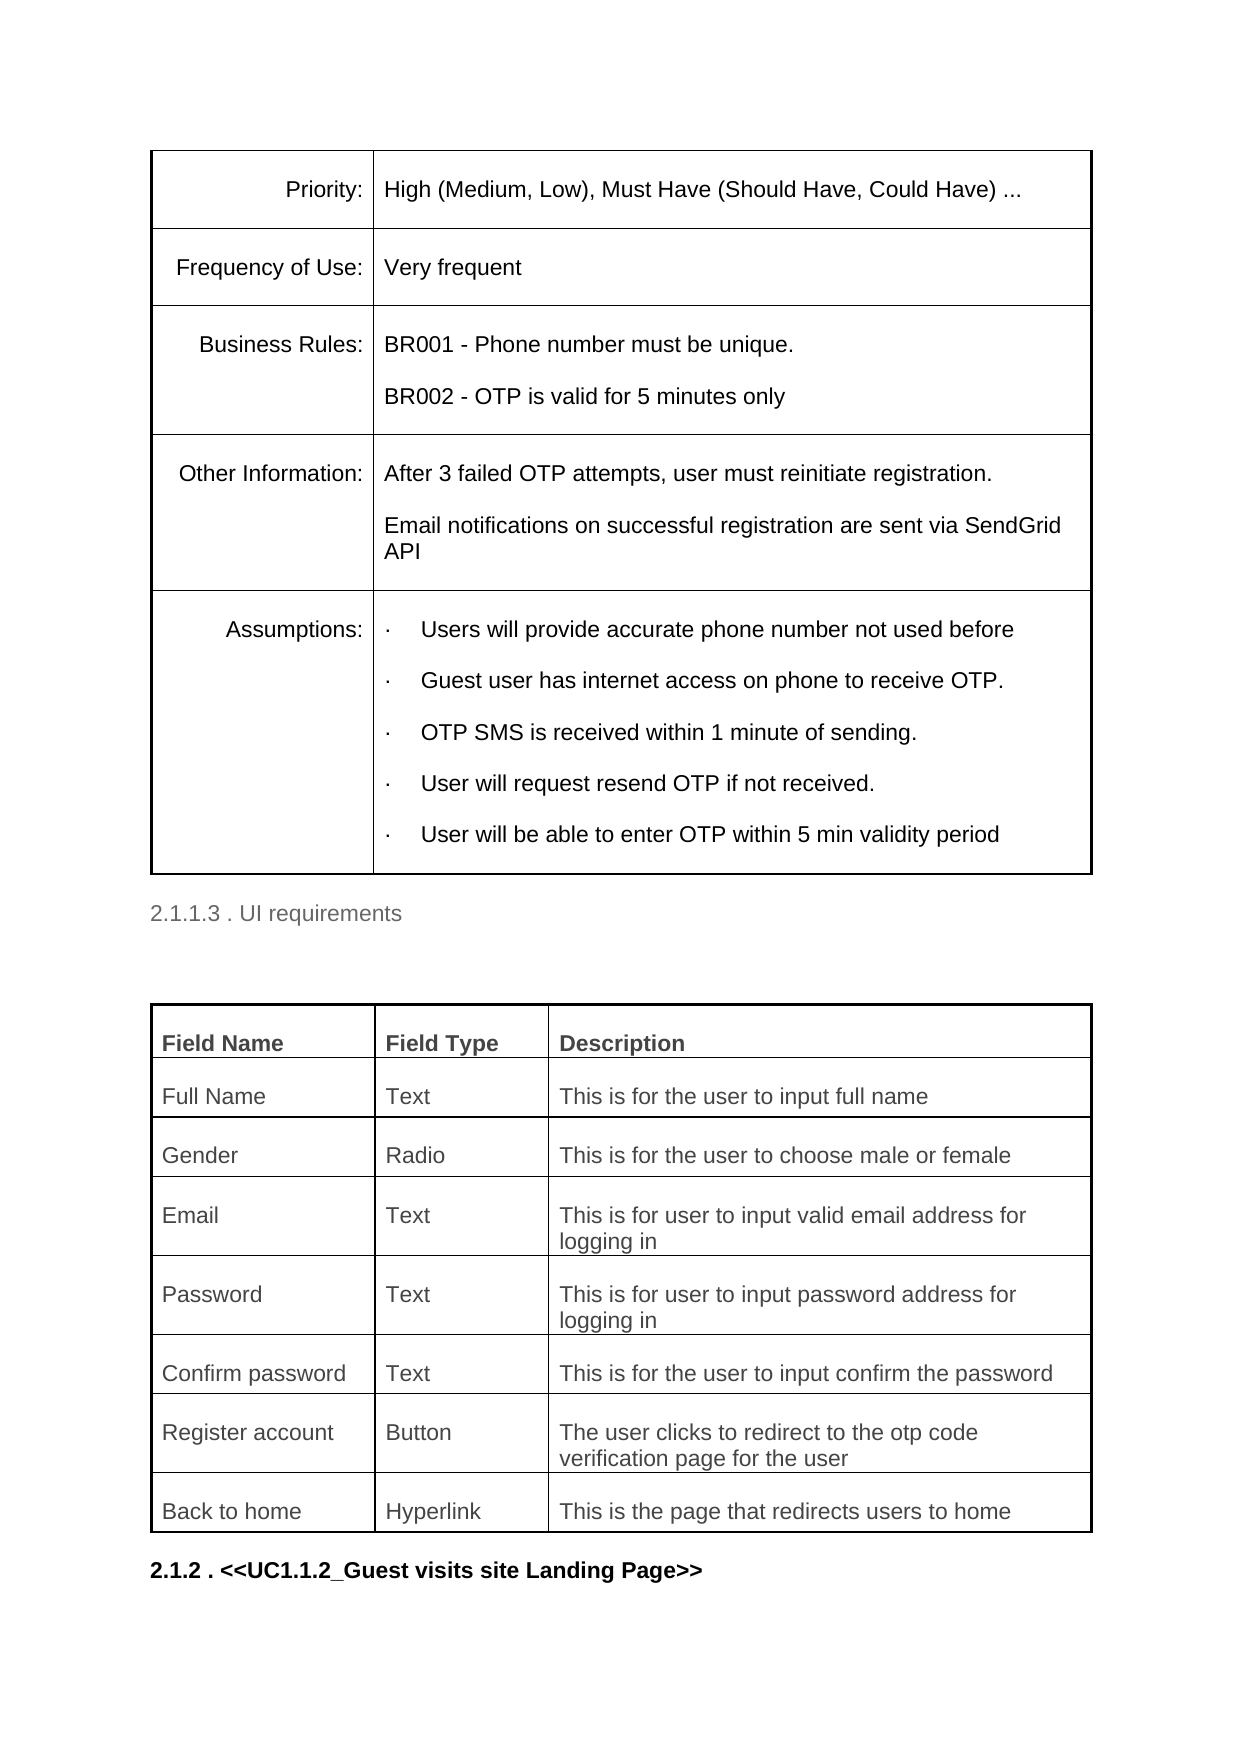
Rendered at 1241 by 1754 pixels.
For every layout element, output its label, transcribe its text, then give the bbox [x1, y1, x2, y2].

table_cell This is for the user to input full name [549, 1058, 1090, 1116]
table_header Field Name [153, 1006, 374, 1057]
table_cell Full Name [153, 1058, 374, 1116]
table_cell This is for user to input password address for logging in [549, 1256, 1090, 1333]
table_cell Text [376, 1058, 548, 1116]
table_cell Gender [153, 1118, 374, 1176]
table_cell This is for the user to input confirm the password [549, 1335, 1090, 1393]
table_cell Register account [153, 1394, 374, 1472]
table_cell Radio [376, 1118, 548, 1176]
table_cell This is the page that redirects users to home [549, 1473, 1090, 1531]
table_cell Confirm password [153, 1335, 374, 1393]
table_cell This is for user to input valid email address for logging in [549, 1177, 1090, 1254]
table_cell Back to home [153, 1473, 374, 1531]
table_cell Hyperlink [376, 1473, 548, 1531]
table_cell This is for the user to choose male or female [549, 1118, 1090, 1176]
table_cell The user clicks to redirect to the otp code verification page for the user [549, 1394, 1090, 1472]
table_cell Text [376, 1256, 548, 1333]
table_cell Button [376, 1394, 548, 1472]
table_cell · Users will provide accurate phone number not used before · Guest user has internet access on phone to receive OTP. · OTP SMS is received within 1 minute of sending. · User will request resend OTP if not received. · User will be able to enter OTP within 5 min validity period [374, 591, 1090, 872]
table_cell Text [376, 1177, 548, 1254]
table_header Description [549, 1006, 1090, 1057]
table_cell Password [153, 1256, 374, 1333]
table_cell Assumptions: [153, 591, 373, 872]
subtitle 2.1.1.3 . UI requirements [150, 900, 1090, 926]
table_cell High (Medium, Low), Must Have (Should Have, Could Have) ... [374, 151, 1090, 228]
table_cell After 3 failed OTP attempts, user must reinitiate registration. Email notifications on successful registration are sent via SendGrid API [374, 435, 1090, 589]
table_cell Frequency of Use: [153, 229, 373, 305]
table_header Field Type [376, 1006, 548, 1057]
table_cell BR001 - Phone number must be unique. BR002 - OTP is valid for 5 minutes only [374, 306, 1090, 434]
table_cell Priority: [153, 151, 373, 228]
table_cell Business Rules: [153, 306, 373, 434]
table_cell Very frequent [374, 229, 1090, 305]
table_cell Text [376, 1335, 548, 1393]
table_cell Email [153, 1177, 374, 1254]
subtitle 2.1.2 . <<UC1.1.2_Guest visits site Landing Page>> [150, 1557, 1090, 1584]
table_cell Other Information: [153, 435, 373, 589]
